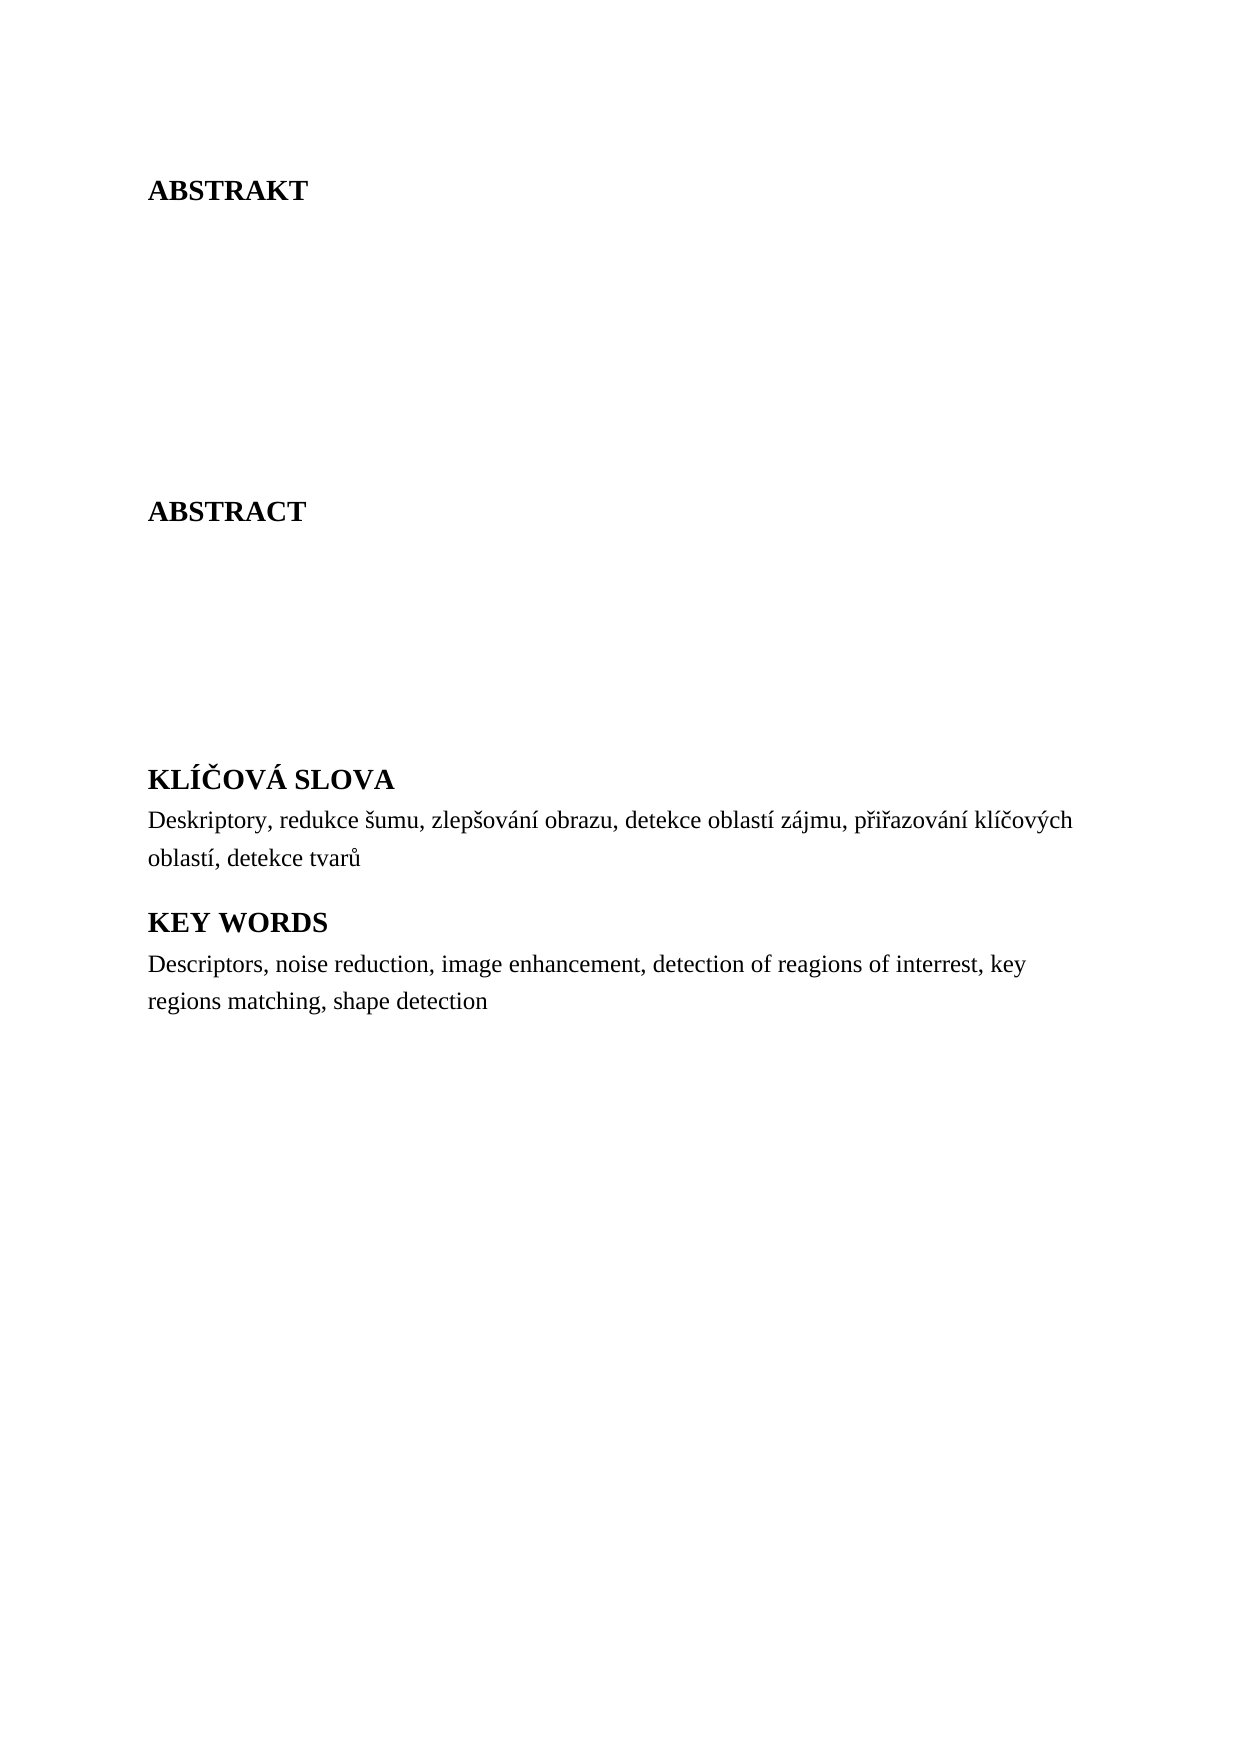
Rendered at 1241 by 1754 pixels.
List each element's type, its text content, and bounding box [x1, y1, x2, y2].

text Descriptors, noise reduction, image enhancement, detection of reagions of interrest, key regions matching, shape detection [148, 949, 1093, 1015]
subtitle KEY WORDS [148, 905, 1093, 939]
subtitle KLÍČOVÁ SLOVA [148, 762, 1093, 796]
subtitle ABSTRACT [148, 494, 1093, 528]
text Deskriptory, redukce šumu, zlepšování obrazu, detekce oblastí zájmu, přiřazování klíčových oblastí, detekce tvarů [148, 806, 1093, 872]
subtitle ABSTRAKT [148, 173, 1093, 206]
